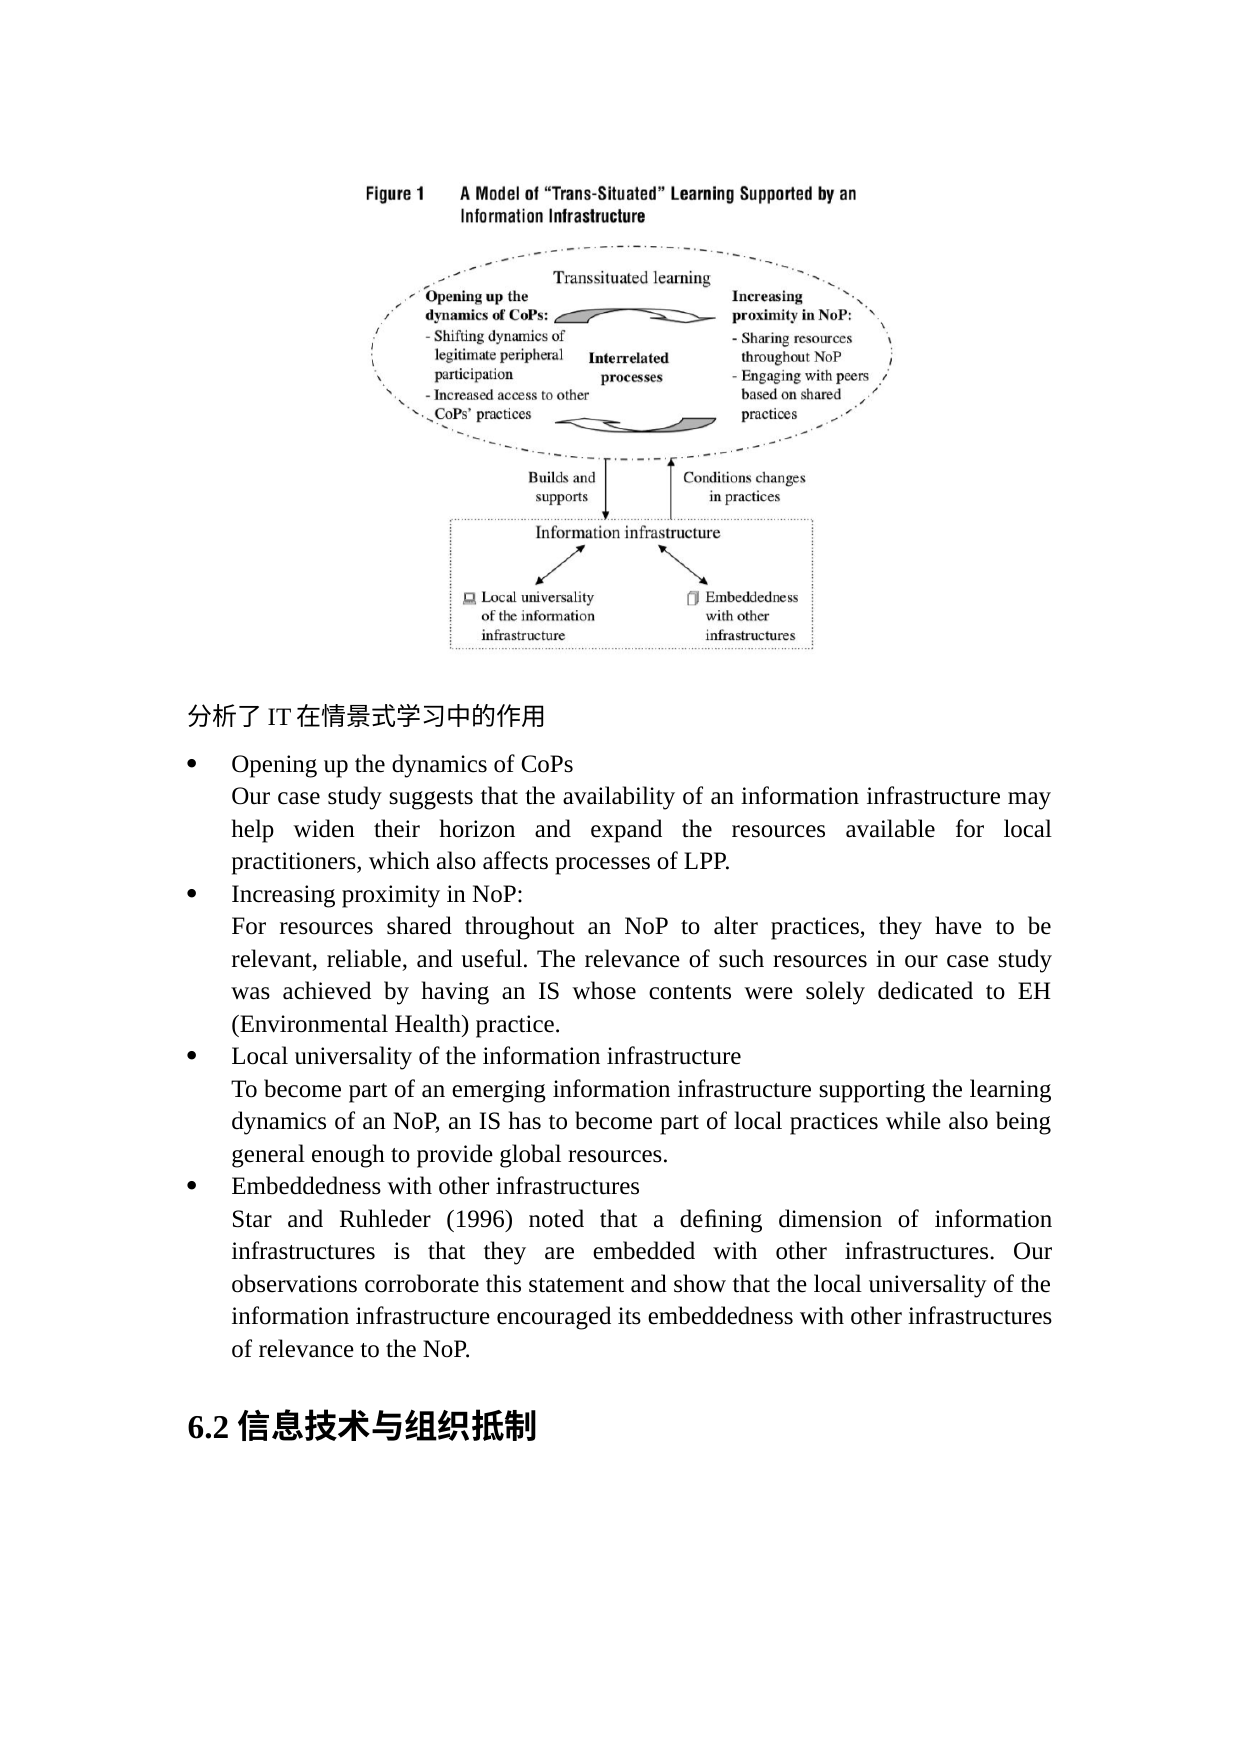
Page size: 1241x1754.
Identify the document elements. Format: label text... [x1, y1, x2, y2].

list Increasing proximity in NoP: [187, 877, 1053, 909]
text 分析了IT在情景式学习中的作用 [187, 682, 1053, 747]
subtitle 6.2 信息技术与组织抵制 [187, 1392, 1053, 1457]
text To become part of an emerging information infrastructure supporting the learning dynamics of an NoP, an IS has to become part of local practices while also being general enough to provide global resources. [231, 1072, 1053, 1169]
text For resources shared throughout an NoP to alter practices, they have to be relevant, reliable, and useful. The relevance of such resources in our case study was achieved by having an IS whose contents were solely dedicated to EH (Environmental Health) practice. [231, 909, 1053, 1039]
text Our case study suggests that the availability of an information infrastructure may help widen their horizon and expand the resources available for local practitioners, which also affects processes of LPP. [231, 779, 1053, 877]
list Local universality of the information infrastructure [187, 1039, 1053, 1072]
list Embeddedness with other infrastructures [187, 1169, 1053, 1202]
picture [325, 162, 915, 682]
list Opening up the dynamics of CoPs [187, 747, 1053, 779]
text Star and Ruhleder (1996) noted that a deﬁning dimension of information infrastructures is that they are embedded with other infrastructures. Our observations corroborate this statement and show that the local universality of the information infrastructure encouraged its embeddedness with other infrastructures of relevance to the NoP. [231, 1202, 1053, 1364]
